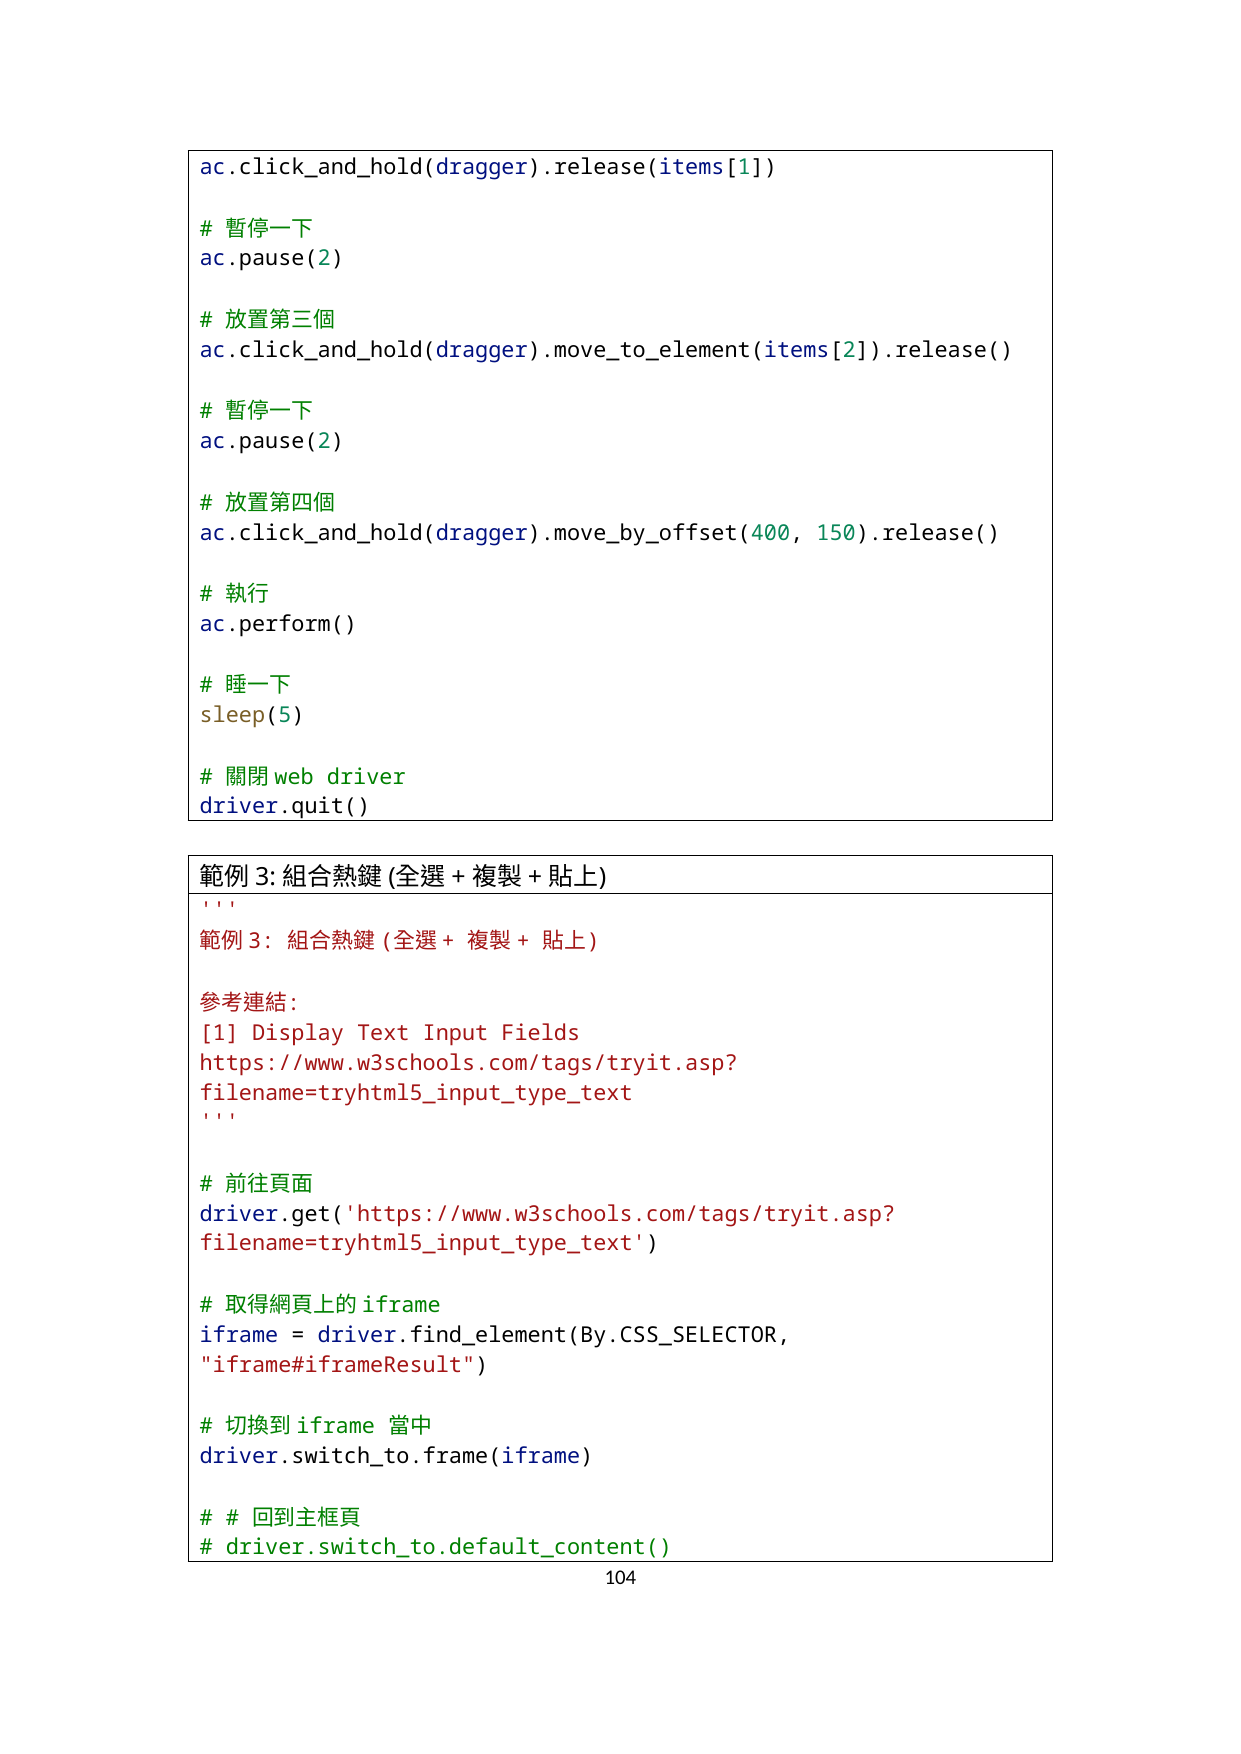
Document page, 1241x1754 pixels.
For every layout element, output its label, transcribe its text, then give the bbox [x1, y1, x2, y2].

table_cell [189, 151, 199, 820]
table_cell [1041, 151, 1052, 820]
table_header 範例 3: 組合熱鍵 (全選 + 複製 + 貼上) [189, 856, 1052, 893]
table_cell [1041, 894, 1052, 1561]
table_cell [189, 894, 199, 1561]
